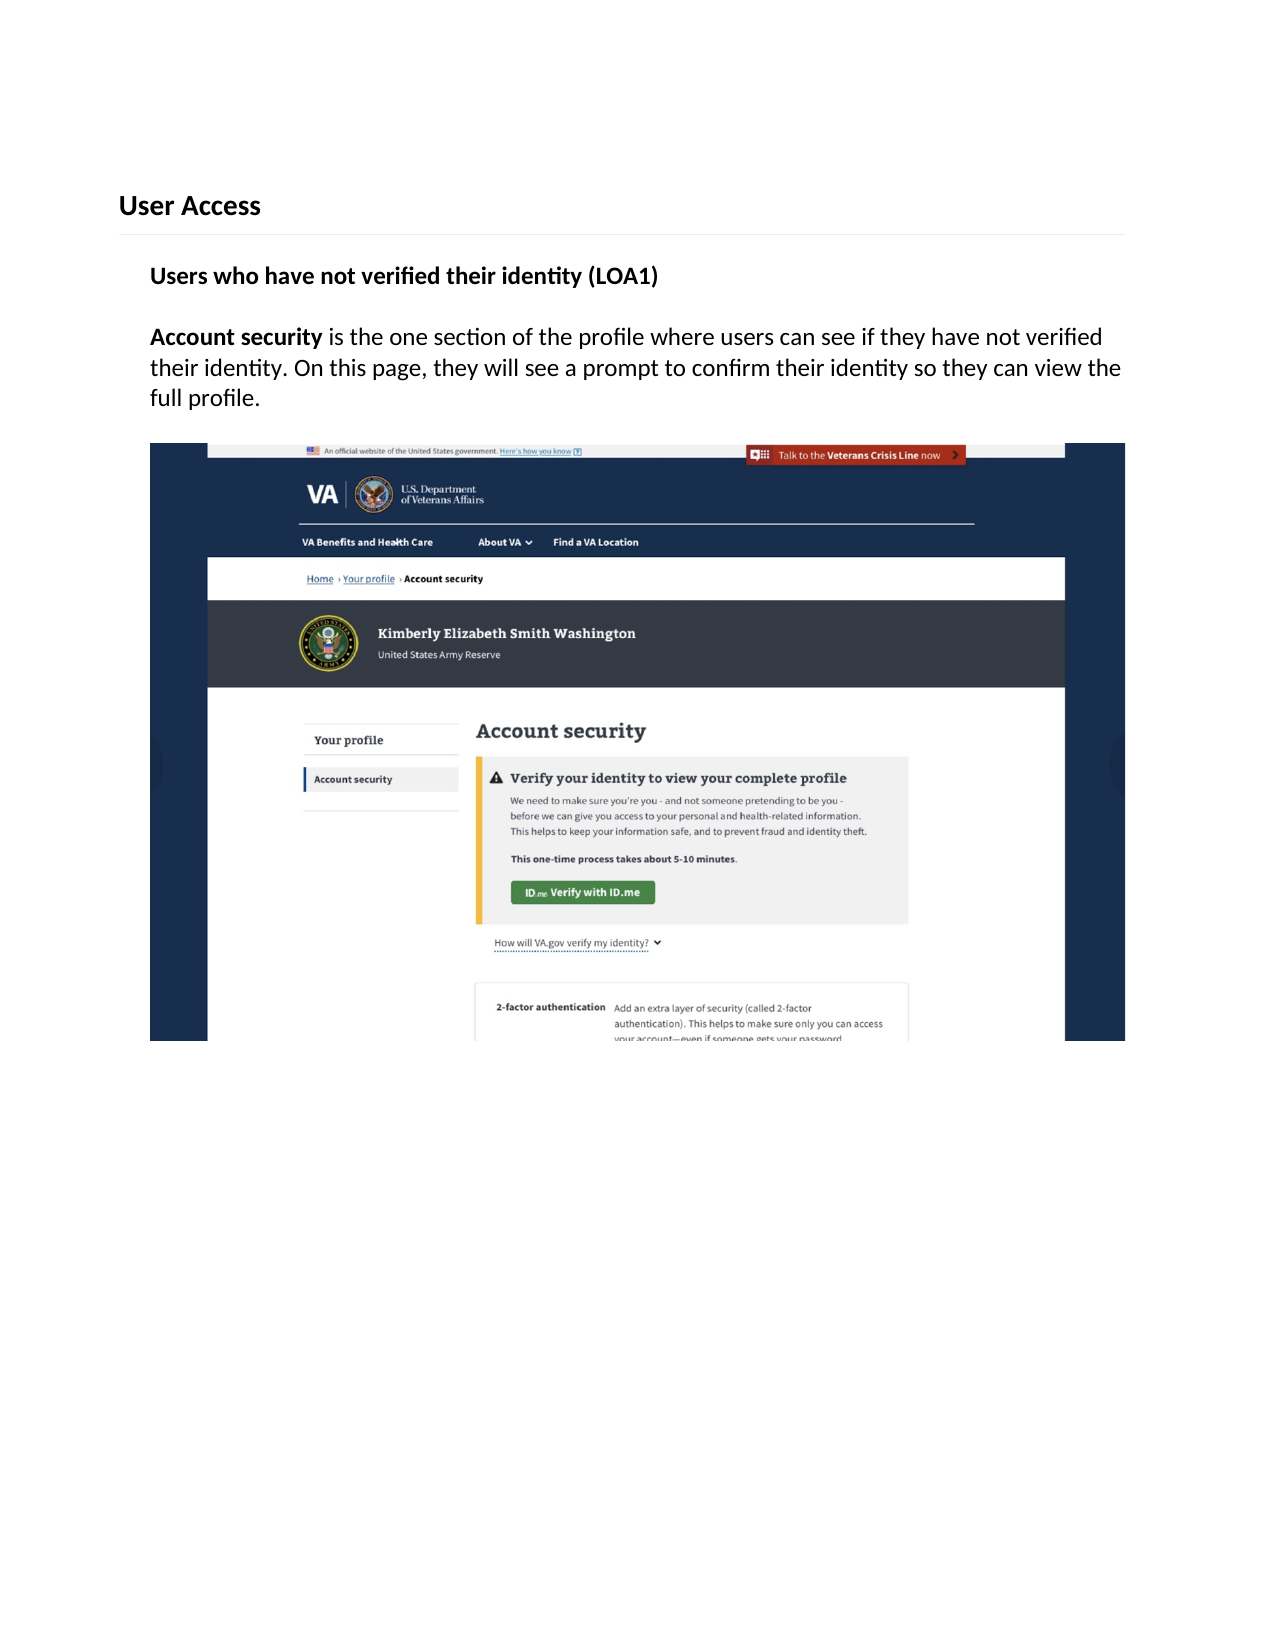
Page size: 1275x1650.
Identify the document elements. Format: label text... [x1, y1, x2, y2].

text Account security is the one section of the profile where users can see if they have not verified their identity. On this page, they will see a prompt to confirm their identity so they can view the full profile. [150, 321, 1125, 413]
picture [150, 443, 1125, 1041]
subtitle User Access [119, 187, 1125, 234]
text Users who have not verified their identity (LOA1) [150, 260, 1125, 321]
